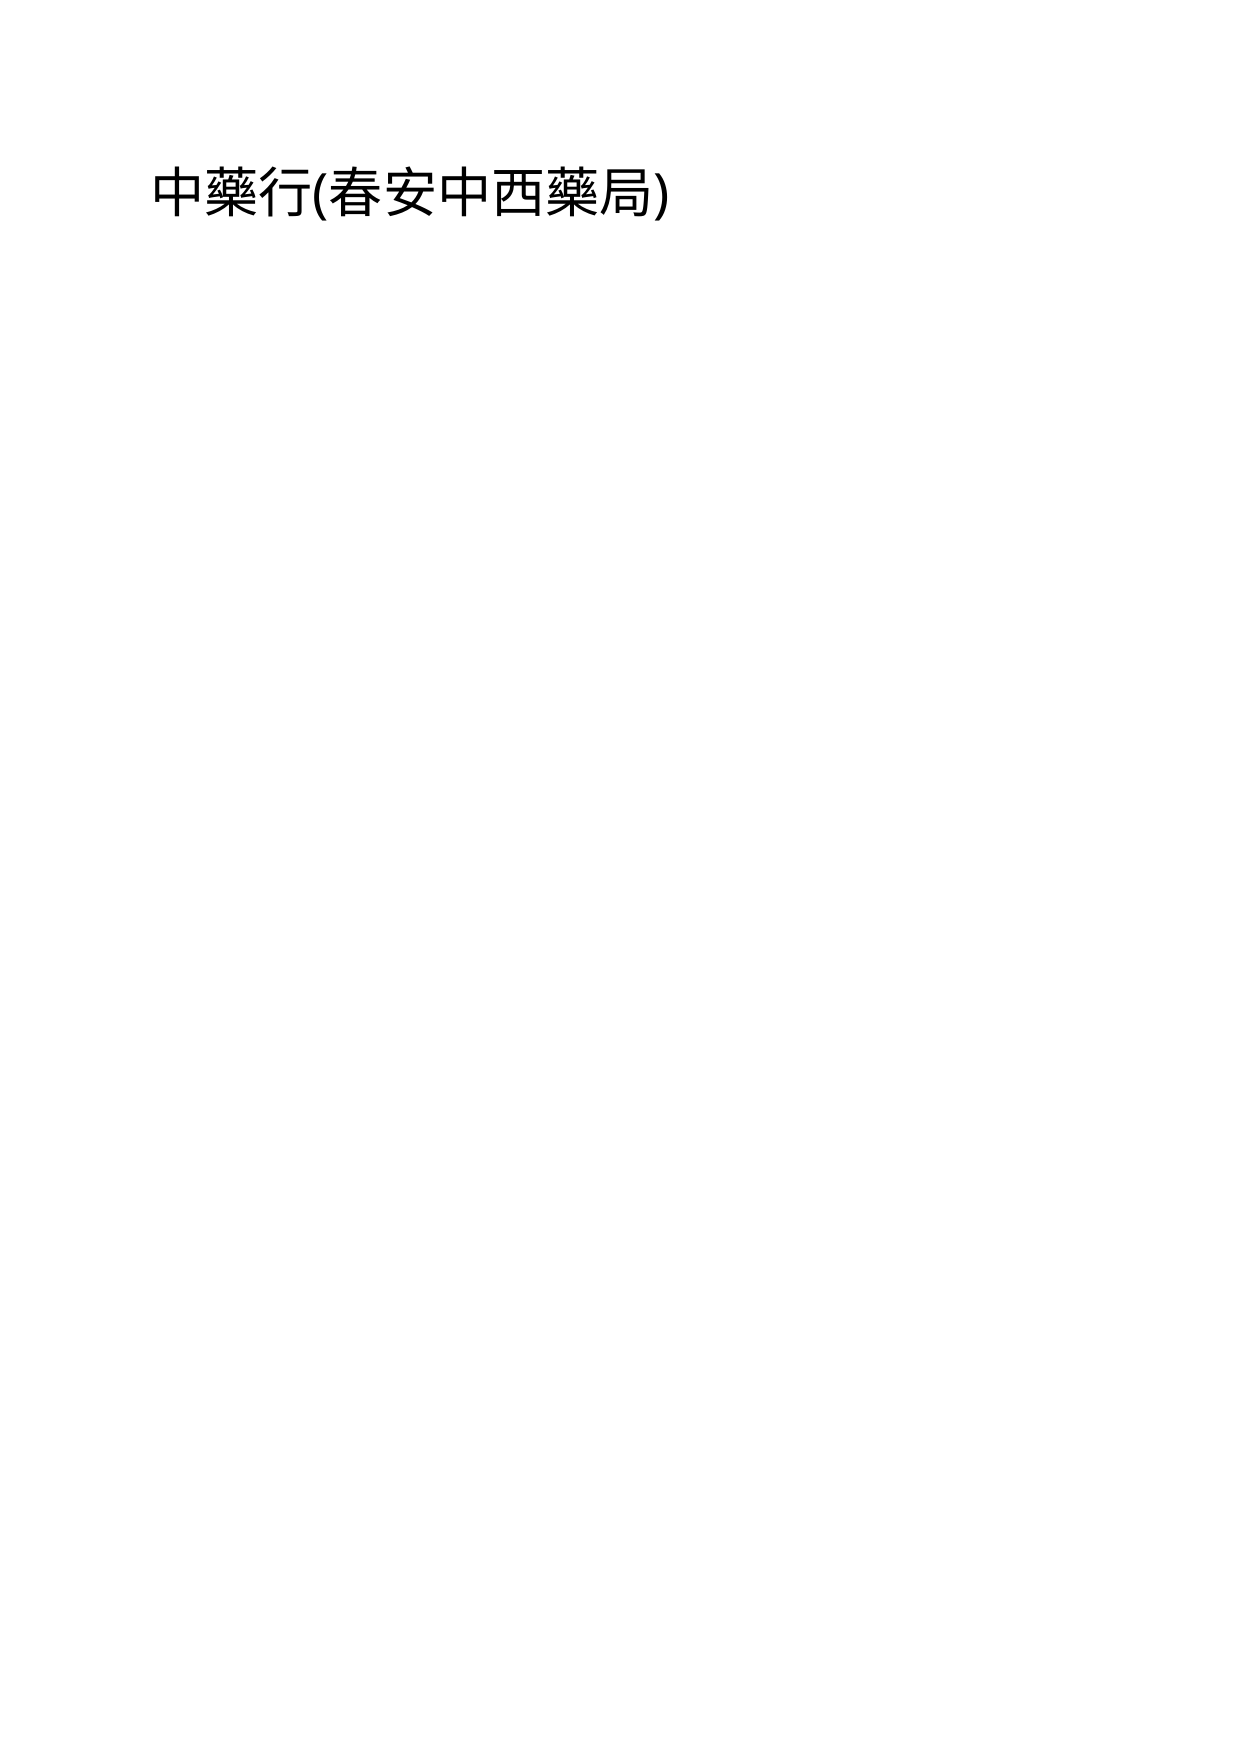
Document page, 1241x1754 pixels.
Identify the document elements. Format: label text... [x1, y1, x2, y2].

title 中藥行(春安中西藥局) [150, 150, 1090, 229]
